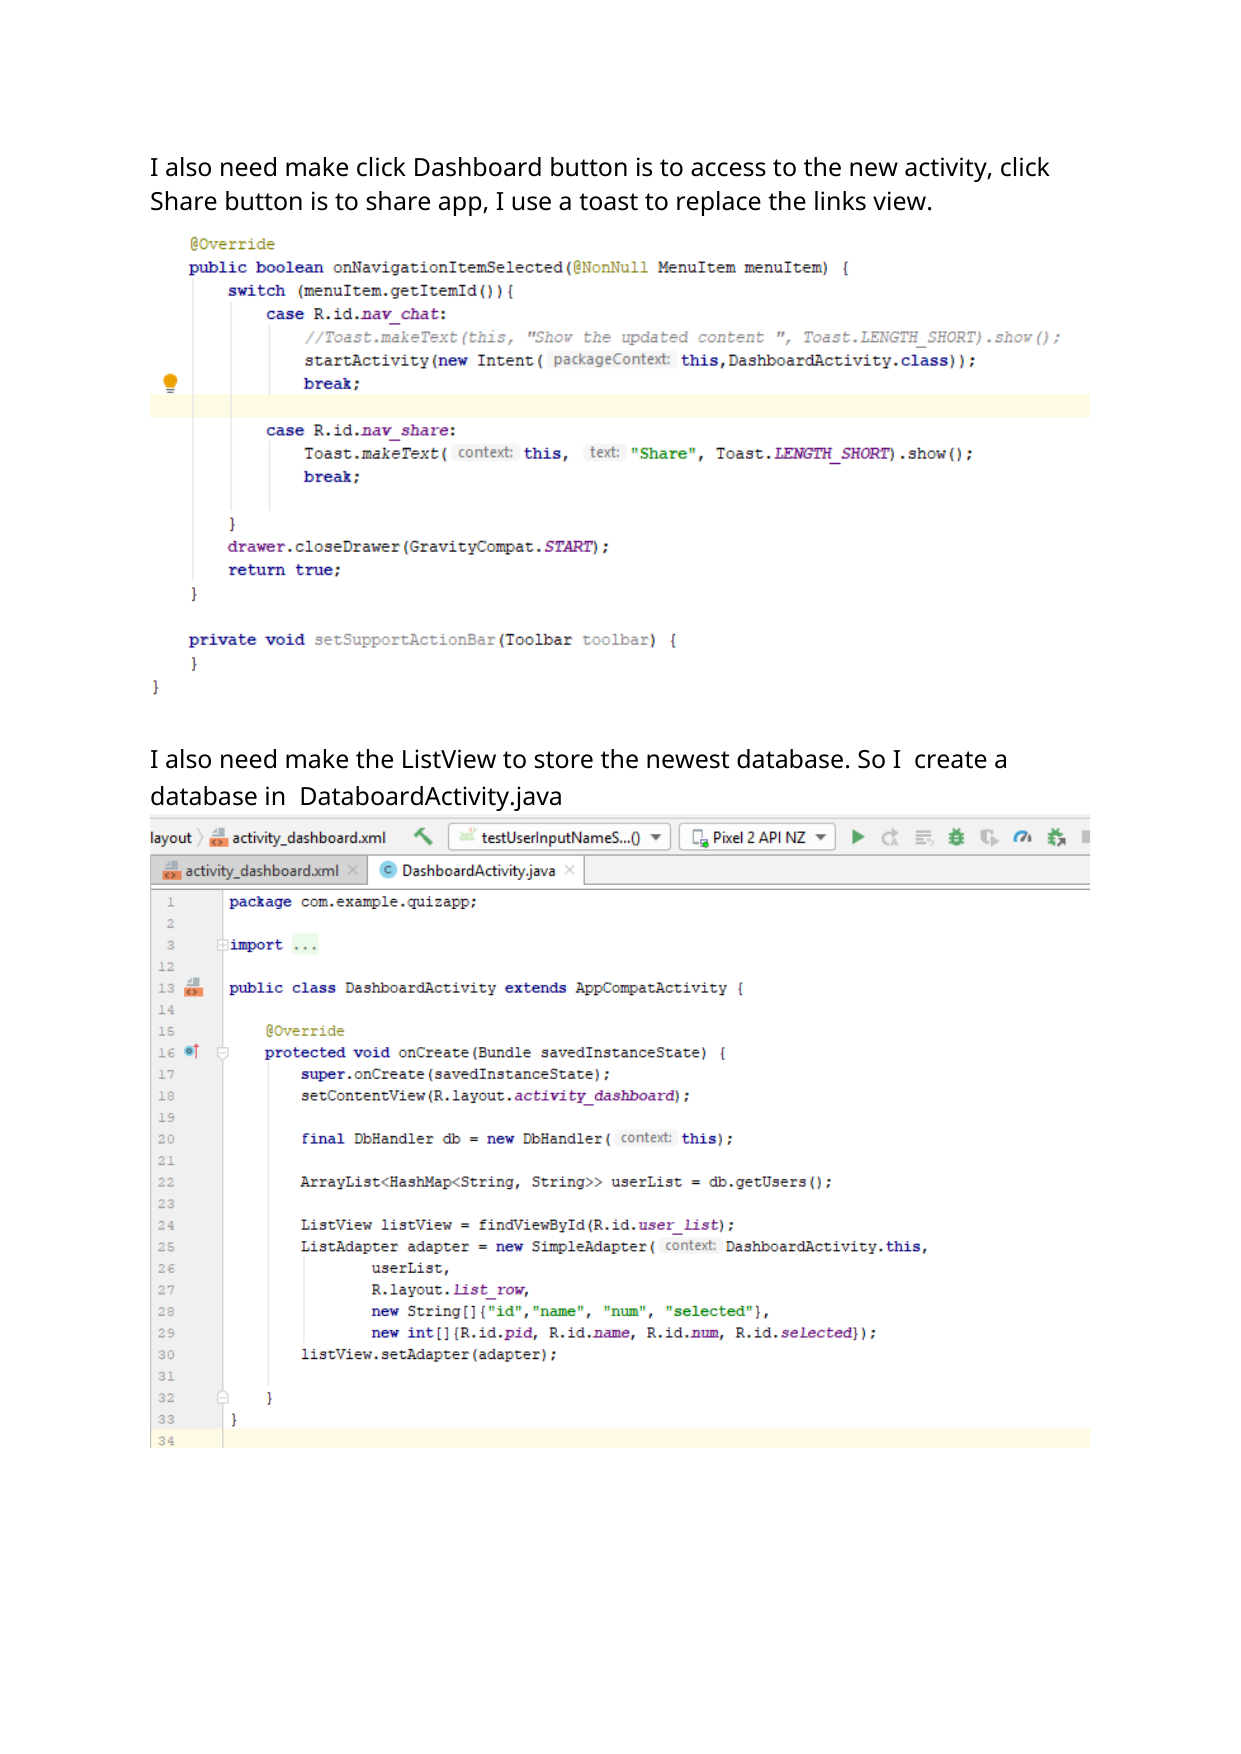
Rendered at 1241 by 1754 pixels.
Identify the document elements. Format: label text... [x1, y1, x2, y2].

text I also need make click Dashboard button is to access to the new activity, click Share button is to share app, I use a toast to replace the links view. [150, 150, 1090, 218]
text I also need make the ListView to store the newest database. So I create a database in DataboardActivity.java [150, 741, 1090, 814]
